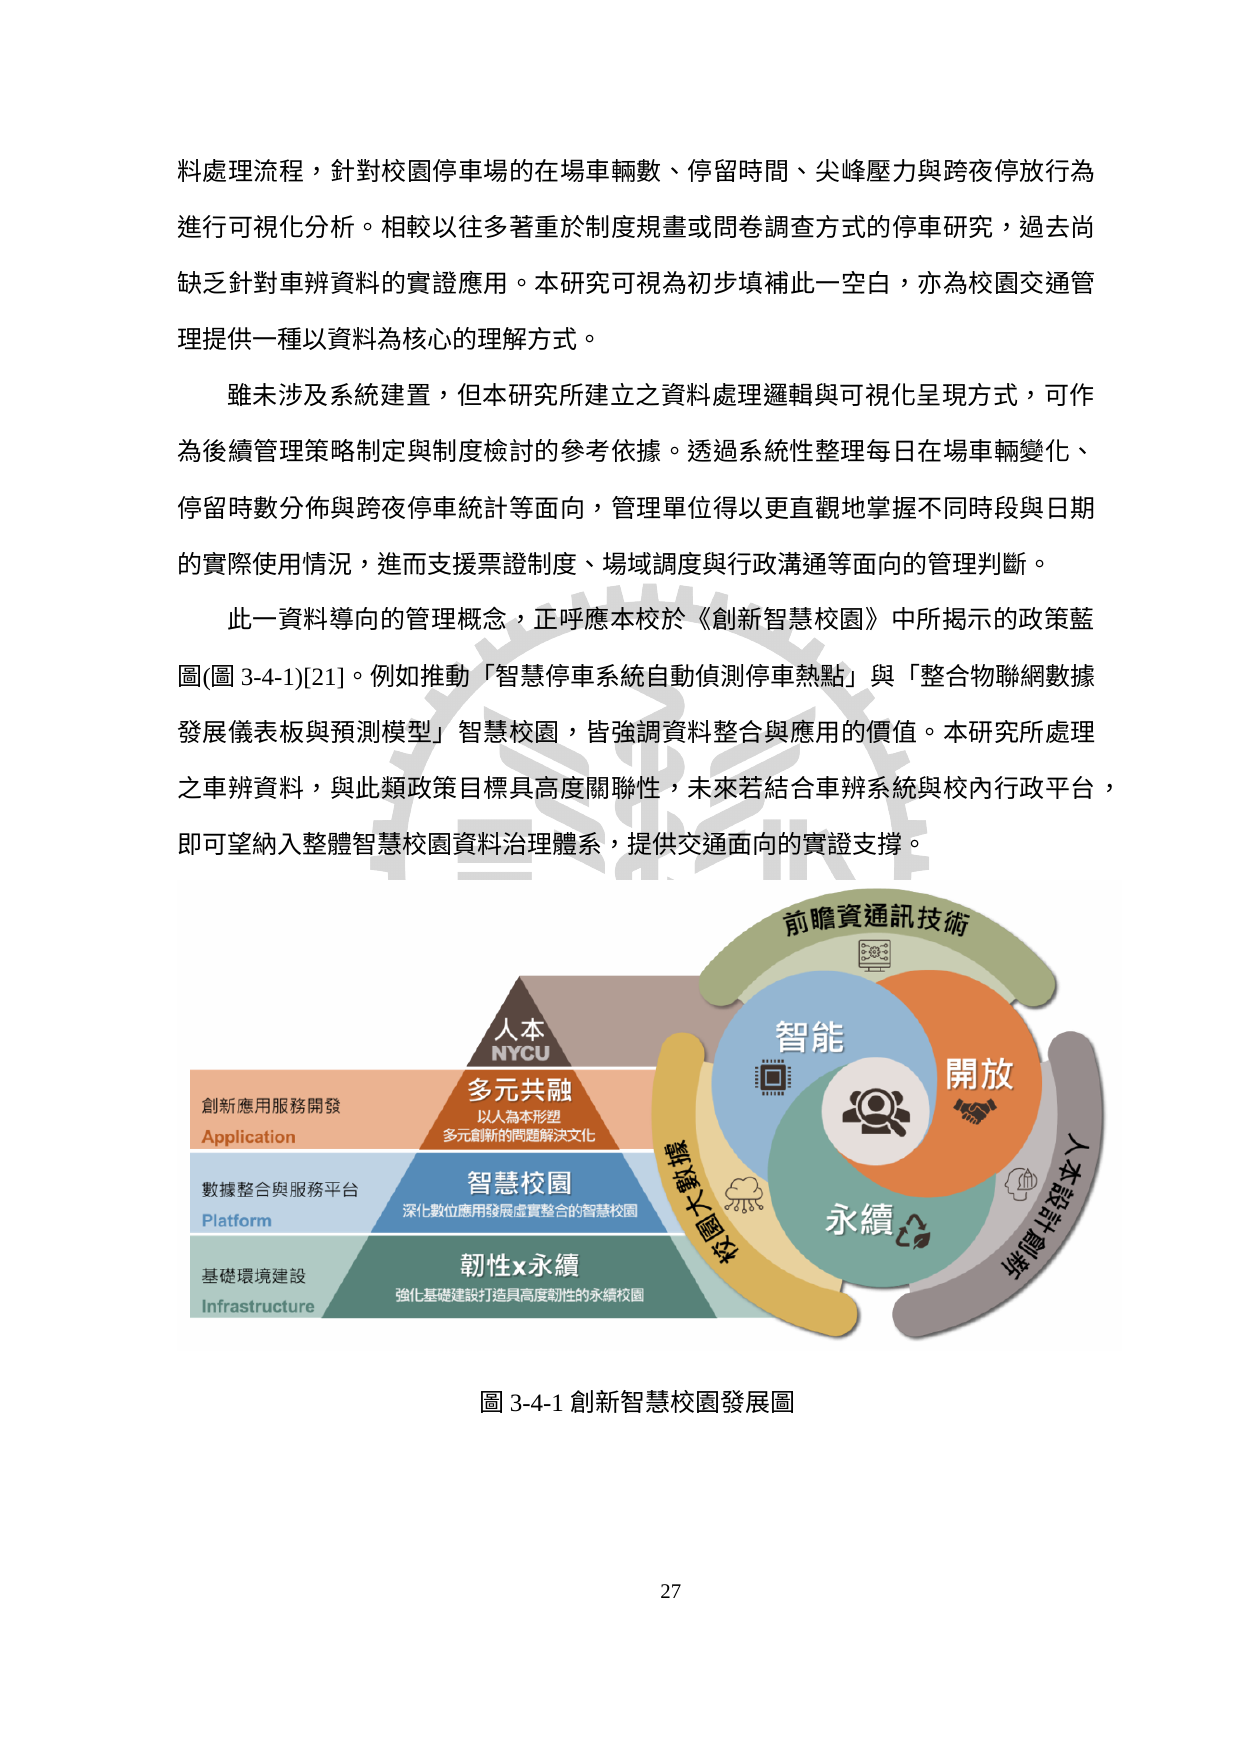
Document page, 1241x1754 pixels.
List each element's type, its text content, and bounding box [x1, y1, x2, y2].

text 雖未涉及系統建置，但本研究所建立之資料處理邏輯與可視化呈現方式，可作為後續管理策略制定與制度檢討的參考依據。透過系統性整理每日在場車輛變化、停留時數分佈與跨夜停車統計等面向，管理單位得以更直觀地掌握不同時段與日期的實際使用情況，進而支援票證制度、場域調度與行政溝通等面向的管理判斷。 [177, 375, 1097, 581]
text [177, 151, 1097, 357]
text 此一資料導向的管理概念，正呼應本校於《創新智慧校園》中所揭示的政策藍圖(圖3-4-1)[21]。例如推動「智慧停車系統自動偵測停車熱點」與「整合物聯網數據發展儀表板與預測模型」智慧校園，皆強調資料整合與應用的價值。本研究所處理之車辨資料，與此類政策目標具高度關聯性，未來若結合車辨系統與校內行政平台，即可望納入整體智慧校園資料治理體系，提供交通面向的實證支撐。 [177, 599, 1097, 862]
text 圖3-4-1 創新智慧校園發展圖 [177, 1382, 1097, 1419]
picture [177, 880, 1123, 1351]
